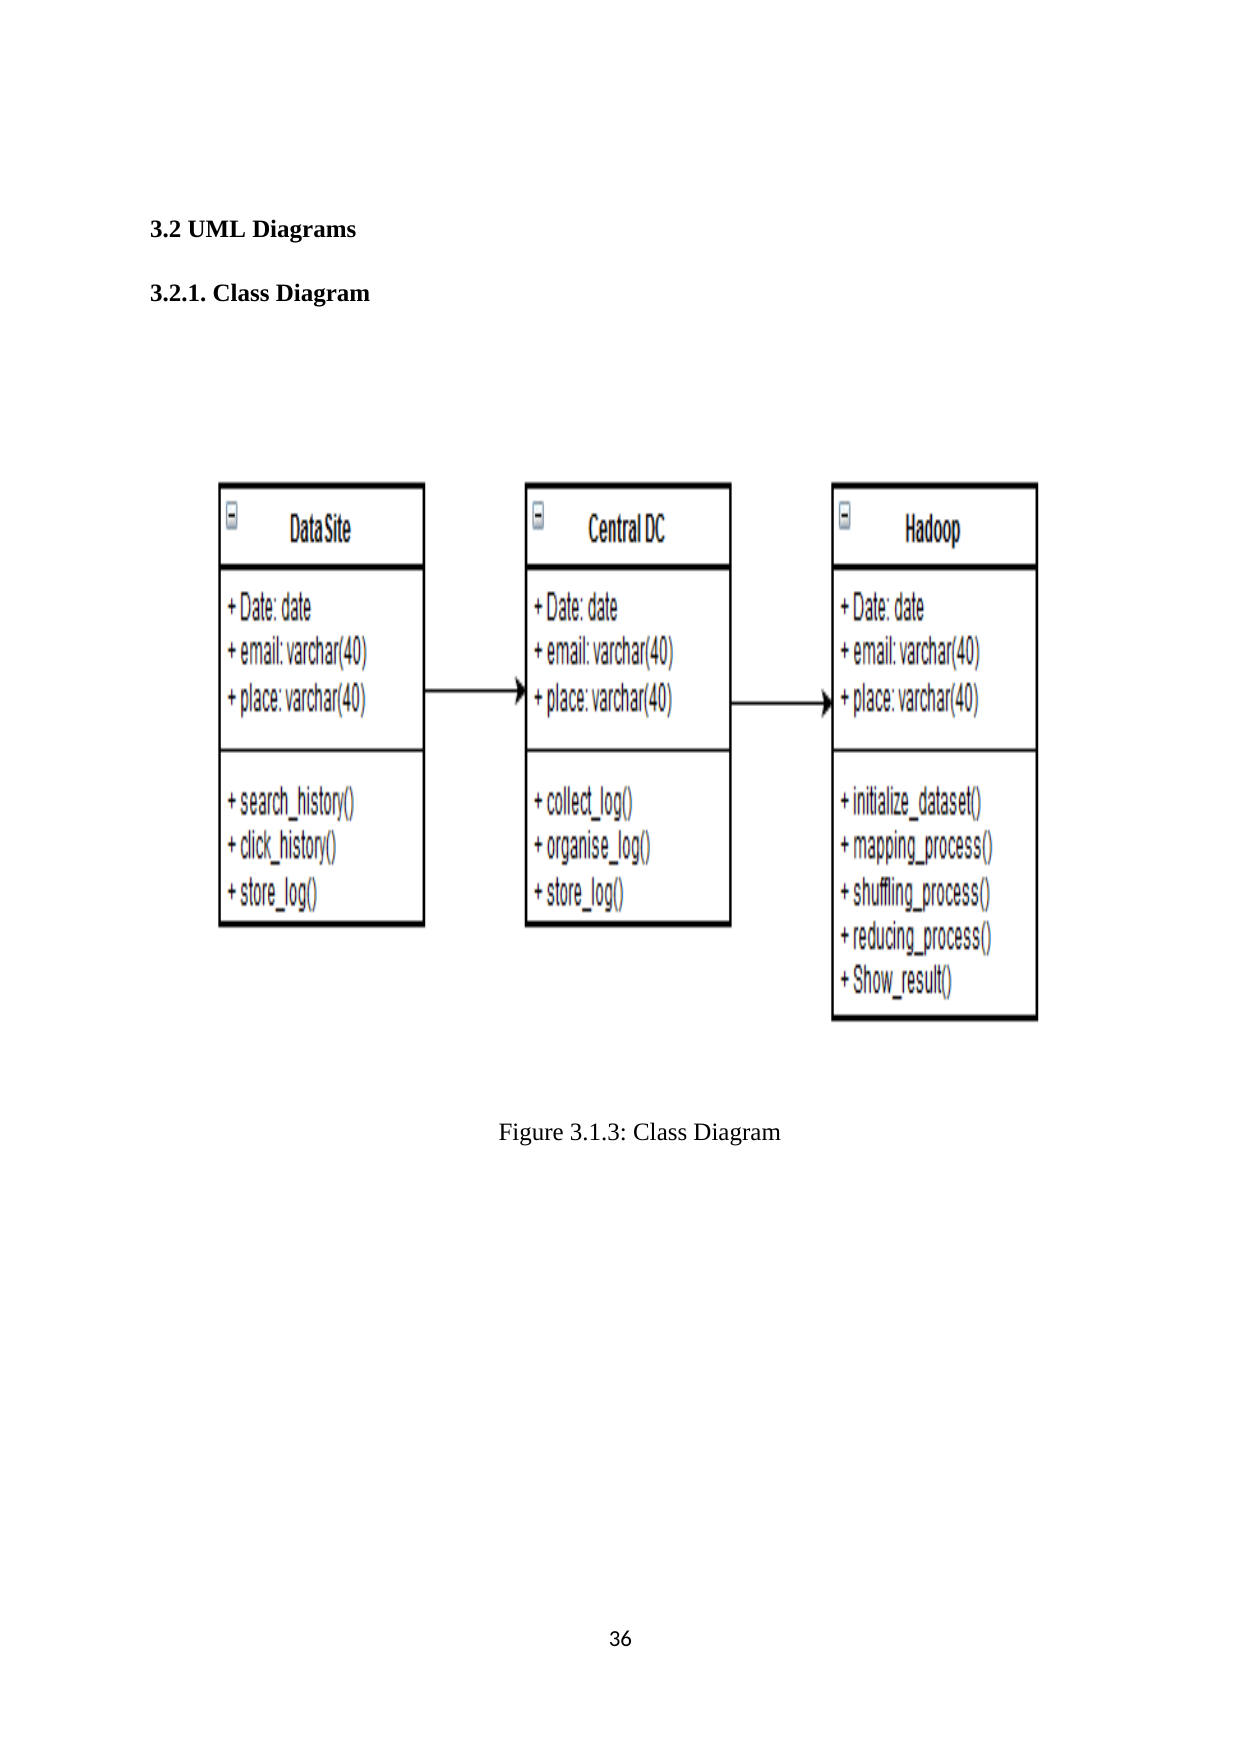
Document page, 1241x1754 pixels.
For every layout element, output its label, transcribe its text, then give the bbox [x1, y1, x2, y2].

text Figure 3.1.3: Class Diagram [150, 1117, 1090, 1146]
text 3.2.1. Class Diagram [150, 278, 1090, 307]
text 3.2 UML Diagrams [150, 214, 1090, 243]
picture [189, 341, 1072, 1104]
